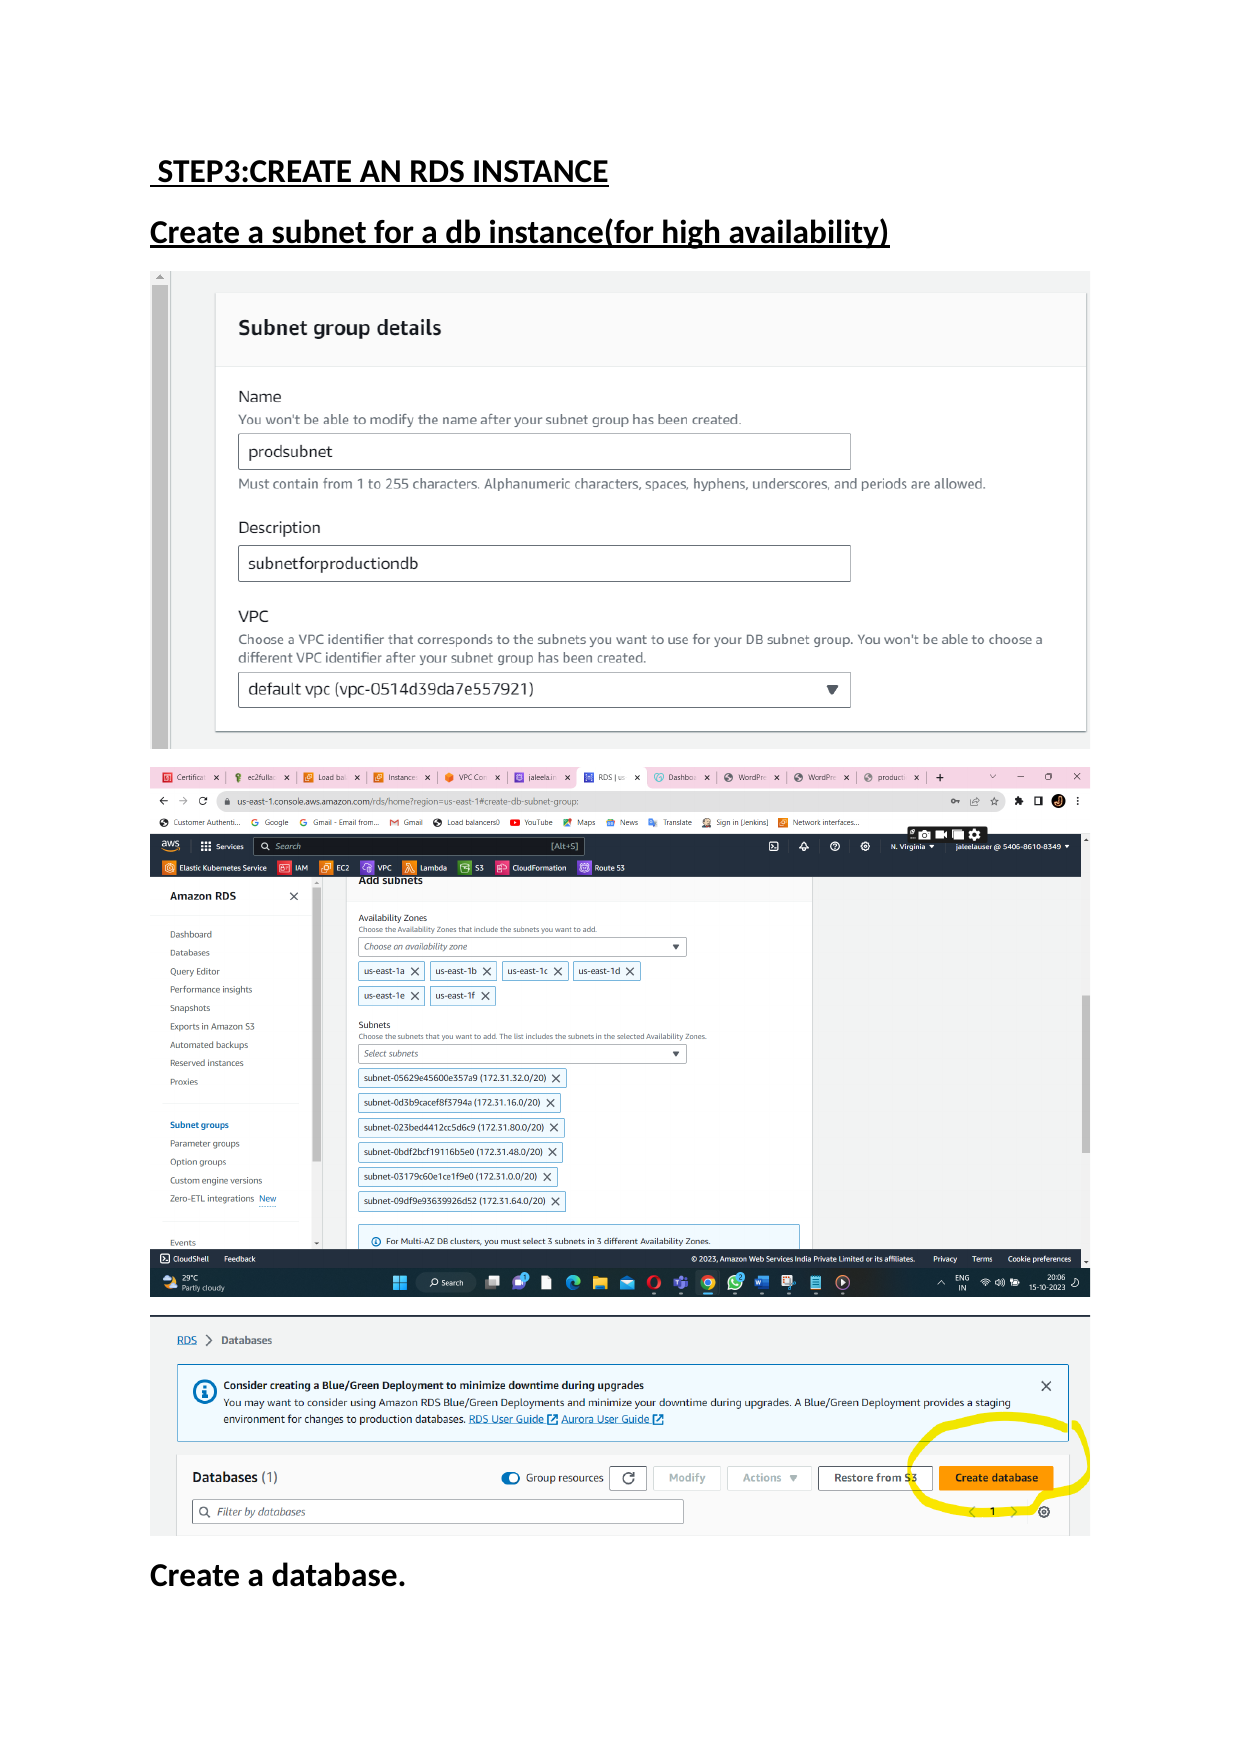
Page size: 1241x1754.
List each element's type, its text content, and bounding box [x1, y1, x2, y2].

text Create a subnet for a db instance(for high availability) [150, 211, 1090, 251]
picture [150, 271, 1091, 749]
text STEP3:CREATE AN RDS INSTANCE [150, 150, 1090, 191]
text Create a database. [150, 1554, 1090, 1595]
picture [150, 1315, 1091, 1536]
picture [150, 767, 1091, 1297]
